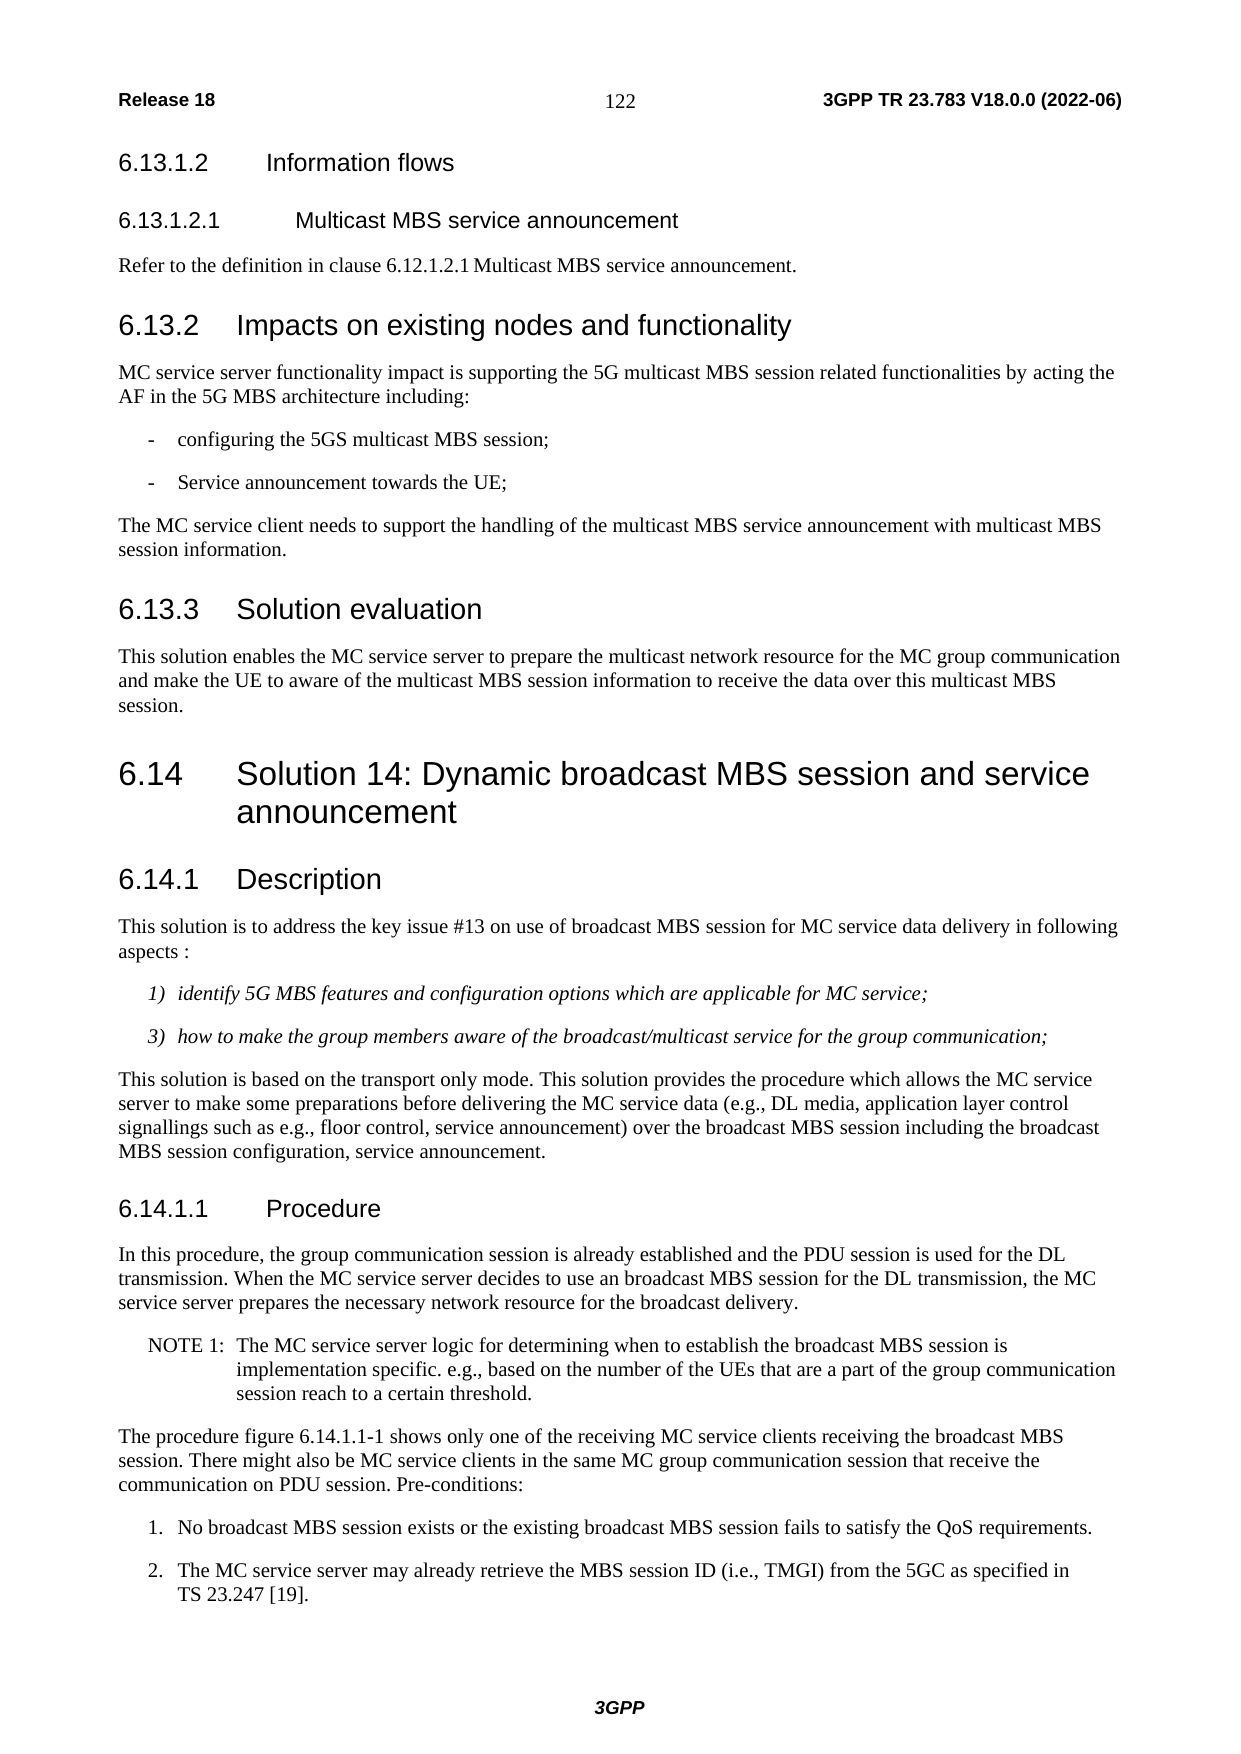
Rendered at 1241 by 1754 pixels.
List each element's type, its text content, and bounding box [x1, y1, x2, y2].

text 1. No broadcast MBS session exists or the existing broadcast MBS session fails to satisfy the QoS requirements. [148, 1515, 1122, 1539]
text In this procedure, the group communication session is already established and the PDU session is used for the DL transmission. When the MC service server decides to use an broadcast MBS session for the DL transmission, the MC service server prepares the necessary network resource for the broadcast delivery. [118, 1242, 1122, 1314]
text - Service announcement towards the UE; [148, 470, 1122, 494]
text The procedure figure 6.14.1.1-1 shows only one of the receiving MC service clients receiving the broadcast MBS session. There might also be MC service clients in the same MC group communication session that receive the communication on PDU session. Pre-conditions: [118, 1424, 1122, 1496]
text MC service server functionality impact is supporting the 5G multicast MBS session related functionalities by acting the AF in the 5G MBS architecture including: [118, 360, 1122, 408]
text 2. The MC service server may already retrieve the MBS session ID (i.e., TMGI) from the 5GC as specified in TS 23.247 [19]. [148, 1558, 1122, 1606]
subtitle 6.13.1.2.1 Multicast MBS service announcement [118, 207, 1122, 234]
text 3) how to make the group members aware of the broadcast/multicast service for the group communication; [148, 1024, 1122, 1048]
text The MC service client needs to support the handling of the multicast MBS service announcement with multicast MBS session information. [118, 513, 1122, 561]
text This solution is based on the transport only mode. This solution provides the procedure which allows the MC service server to make some preparations before delivering the MC service data (e.g., DL media, application layer control signallings such as e.g., floor control, service announcement) over the broadcast MBS session including the broadcast MBS session configuration, service announcement. [118, 1067, 1122, 1163]
text This solution enables the MC service server to prepare the multicast network resource for the MC group communication and make the UE to aware of the multicast MBS session information to receive the data over this multicast MBS session. [118, 644, 1122, 717]
subtitle 6.13.1.2 Information flows [118, 147, 1122, 176]
text NOTE 1: The MC service server logic for determining when to establish the broadcast MBS session is implementation specific. e.g., based on the number of the UEs that are a part of the group communication session reach to a certain threshold. [148, 1333, 1122, 1405]
subtitle 6.13.2 Impacts on existing nodes and functionality [118, 308, 1122, 341]
subtitle 6.14 Solution 14: Dynamic broadcast MBS session and service announcement [118, 754, 1122, 831]
subtitle 6.13.3 Solution evaluation [118, 592, 1122, 626]
subtitle 6.14.1 Description [118, 862, 1122, 896]
text - configuring the 5GS multicast MBS session; [148, 427, 1122, 451]
text Refer to the definition in clause 6.12.1.2.1 Multicast MBS service announcement. [118, 253, 1122, 277]
text 1) identify 5G MBS features and configuration options which are applicable for MC service; [148, 981, 1122, 1005]
subtitle 6.14.1.1 Procedure [118, 1194, 1122, 1223]
text This solution is to address the key issue #13 on use of broadcast MBS session for MC service data delivery in following aspects : [118, 914, 1122, 963]
